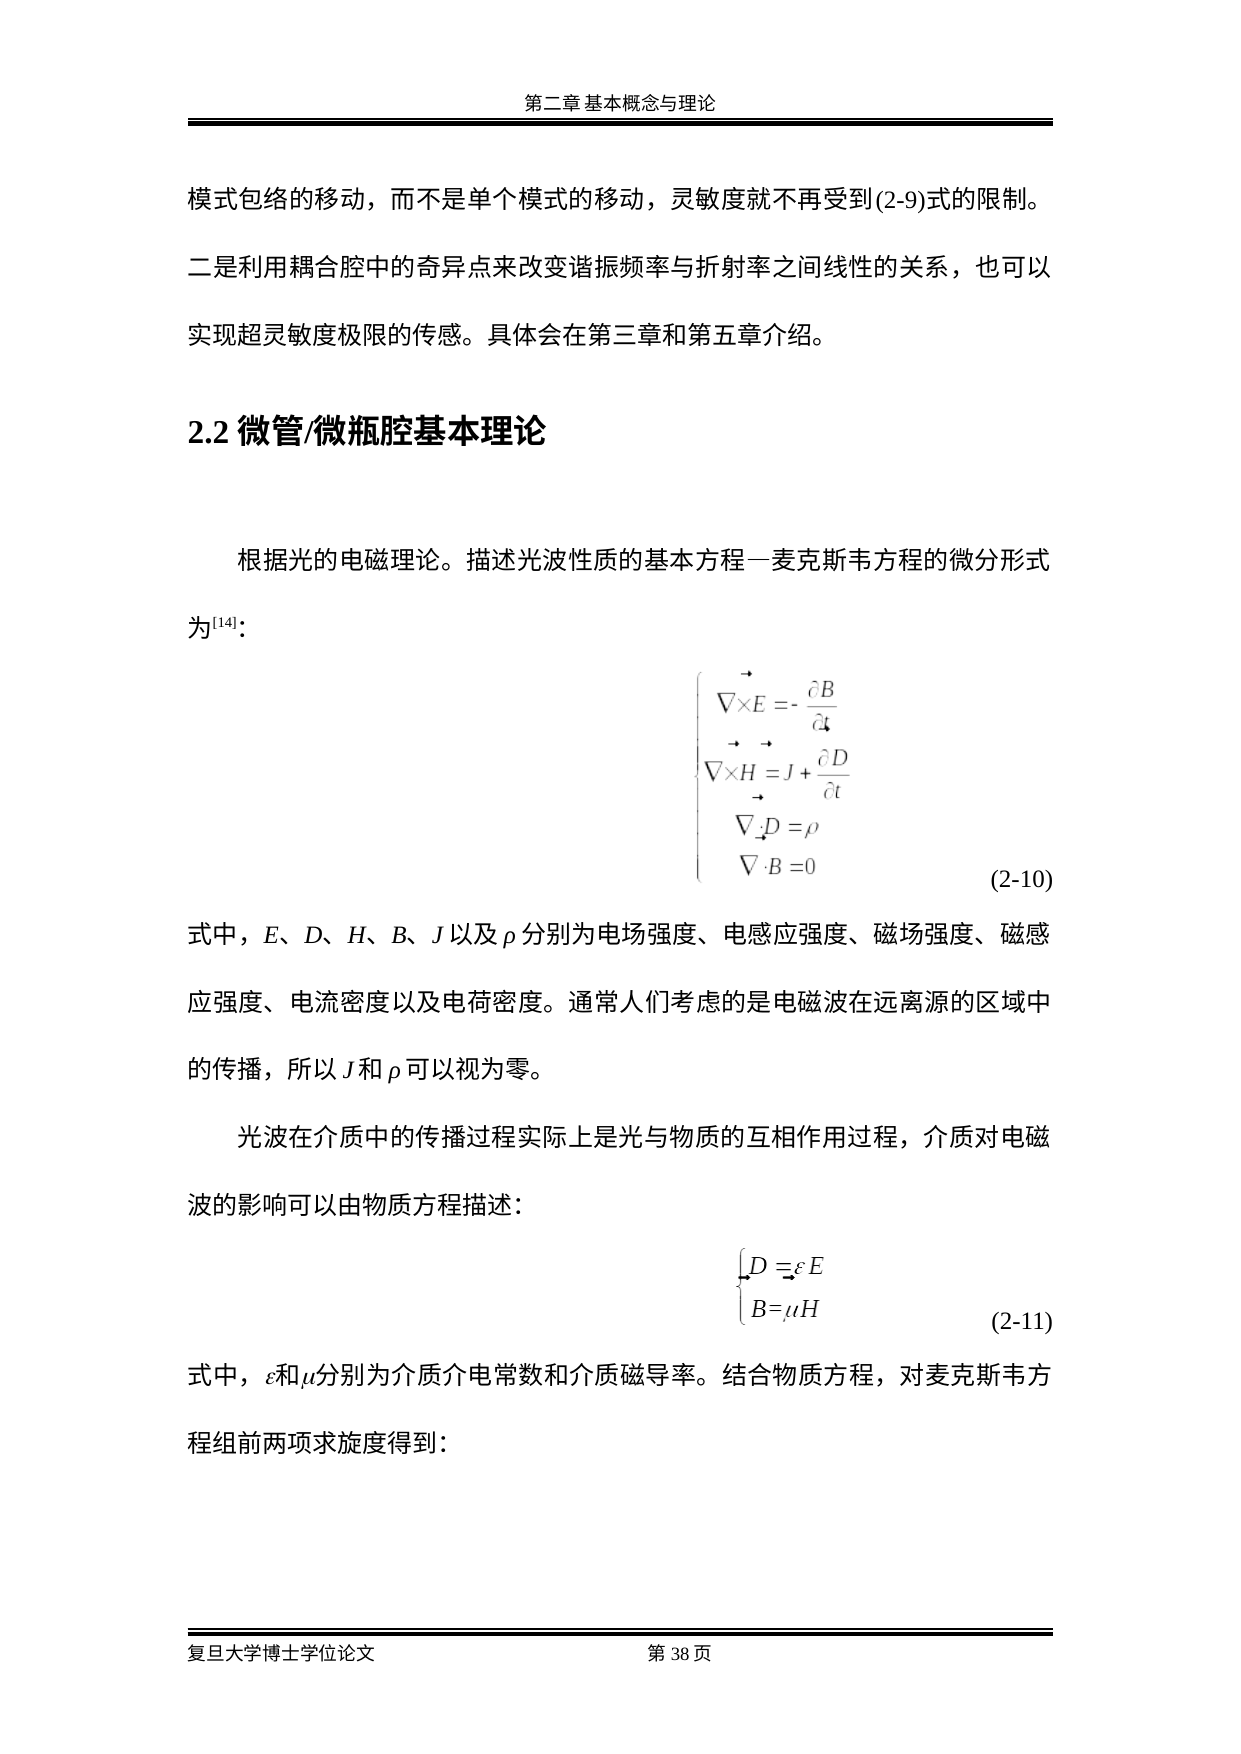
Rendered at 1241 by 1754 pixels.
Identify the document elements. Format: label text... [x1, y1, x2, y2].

text 式中，E、D、H、B、J以及ρ分别为电场强度、电感应强度、磁场强度、磁感应强度、电流密度以及电荷密度。通常人们考虑的是电磁波在远离源的区域中的传播，所以J和ρ可以视为零。 [187, 898, 1053, 1102]
text (2-11) [187, 1238, 1053, 1340]
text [187, 164, 1053, 368]
text 根据光的电磁理论。描述光波性质的基本方程—麦克斯韦方程的微分形式为[14]： [187, 525, 1053, 661]
text 式中，和分别为介质介电常数和介质磁导率。结合物质方程，对麦克斯韦方程组前两项求旋度得到： [187, 1340, 1053, 1476]
text 光波在介质中的传播过程实际上是光与物质的互相作用过程，介质对电磁波的影响可以由物质方程描述： [187, 1102, 1053, 1238]
text (2-10) [187, 661, 1053, 898]
subtitle 2.2 微管/微瓶腔基本理论 [187, 395, 1053, 463]
